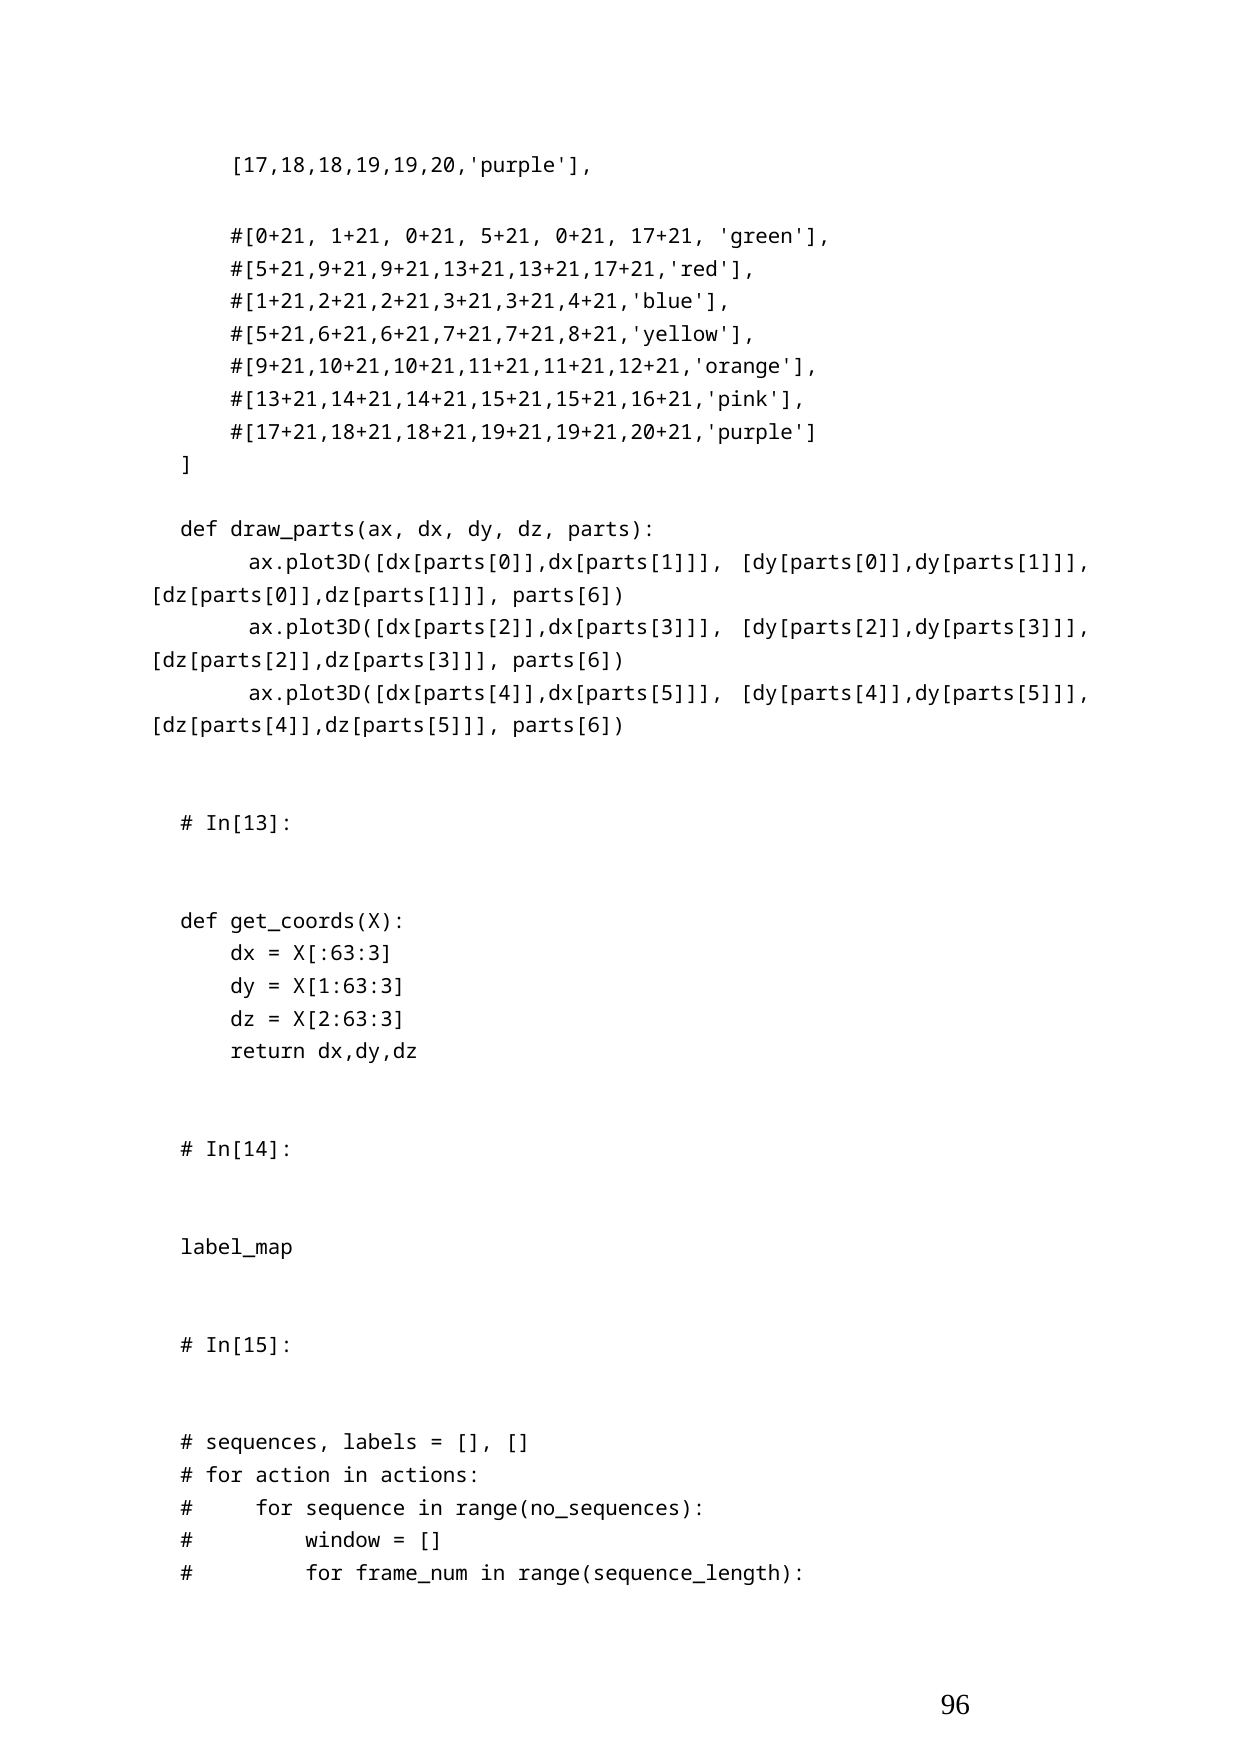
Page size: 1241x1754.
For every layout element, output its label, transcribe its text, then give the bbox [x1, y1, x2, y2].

text # window = [] [150, 1525, 1090, 1554]
text dz = X[2:63:3] [150, 1004, 1090, 1032]
text label_map [150, 1232, 1090, 1260]
text # In[15]: [150, 1330, 1090, 1358]
text #[17+21,18+21,18+21,19+21,19+21,20+21,'purple'] [150, 417, 1090, 445]
text # for sequence in range(no_sequences): [150, 1493, 1090, 1521]
text ] [150, 449, 1090, 478]
text def get_coords(X): [150, 906, 1090, 934]
text #[5+21,9+21,9+21,13+21,13+21,17+21,'red'], [150, 254, 1090, 282]
text #[13+21,14+21,14+21,15+21,15+21,16+21,'pink'], [150, 384, 1090, 413]
text # In[14]: [150, 1134, 1090, 1162]
text #[0+21, 1+21, 0+21, 5+21, 0+21, 17+21, 'green'], [150, 221, 1090, 249]
text ax.plot3D([dx[parts[2]],dx[parts[3]]], [dy[parts[2]],dy[parts[3]]], [dz[parts[2]],dz[parts[3]]], parts[6]) [150, 612, 1090, 673]
text def draw_parts(ax, dx, dy, dz, parts): [150, 514, 1090, 543]
text #[5+21,6+21,6+21,7+21,7+21,8+21,'yellow'], [150, 319, 1090, 347]
text #[9+21,10+21,10+21,11+21,11+21,12+21,'orange'], [150, 352, 1090, 380]
text dy = X[1:63:3] [150, 971, 1090, 999]
text # In[13]: [150, 808, 1090, 836]
text #[1+21,2+21,2+21,3+21,3+21,4+21,'blue'], [150, 286, 1090, 315]
text # for action in actions: [150, 1460, 1090, 1488]
text return dx,dy,dz [150, 1036, 1090, 1065]
text # for frame_num in range(sequence_length): [150, 1558, 1090, 1586]
text ax.plot3D([dx[parts[4]],dx[parts[5]]], [dy[parts[4]],dy[parts[5]]], [dz[parts[4]],dz[parts[5]]], parts[6]) [150, 678, 1090, 739]
text [17,18,18,19,19,20,'purple'], [150, 150, 1090, 178]
text dx = X[:63:3] [150, 938, 1090, 967]
text ax.plot3D([dx[parts[0]],dx[parts[1]]], [dy[parts[0]],dy[parts[1]]], [dz[parts[0]],dz[parts[1]]], parts[6]) [150, 547, 1090, 608]
text # sequences, labels = [], [] [150, 1427, 1090, 1456]
